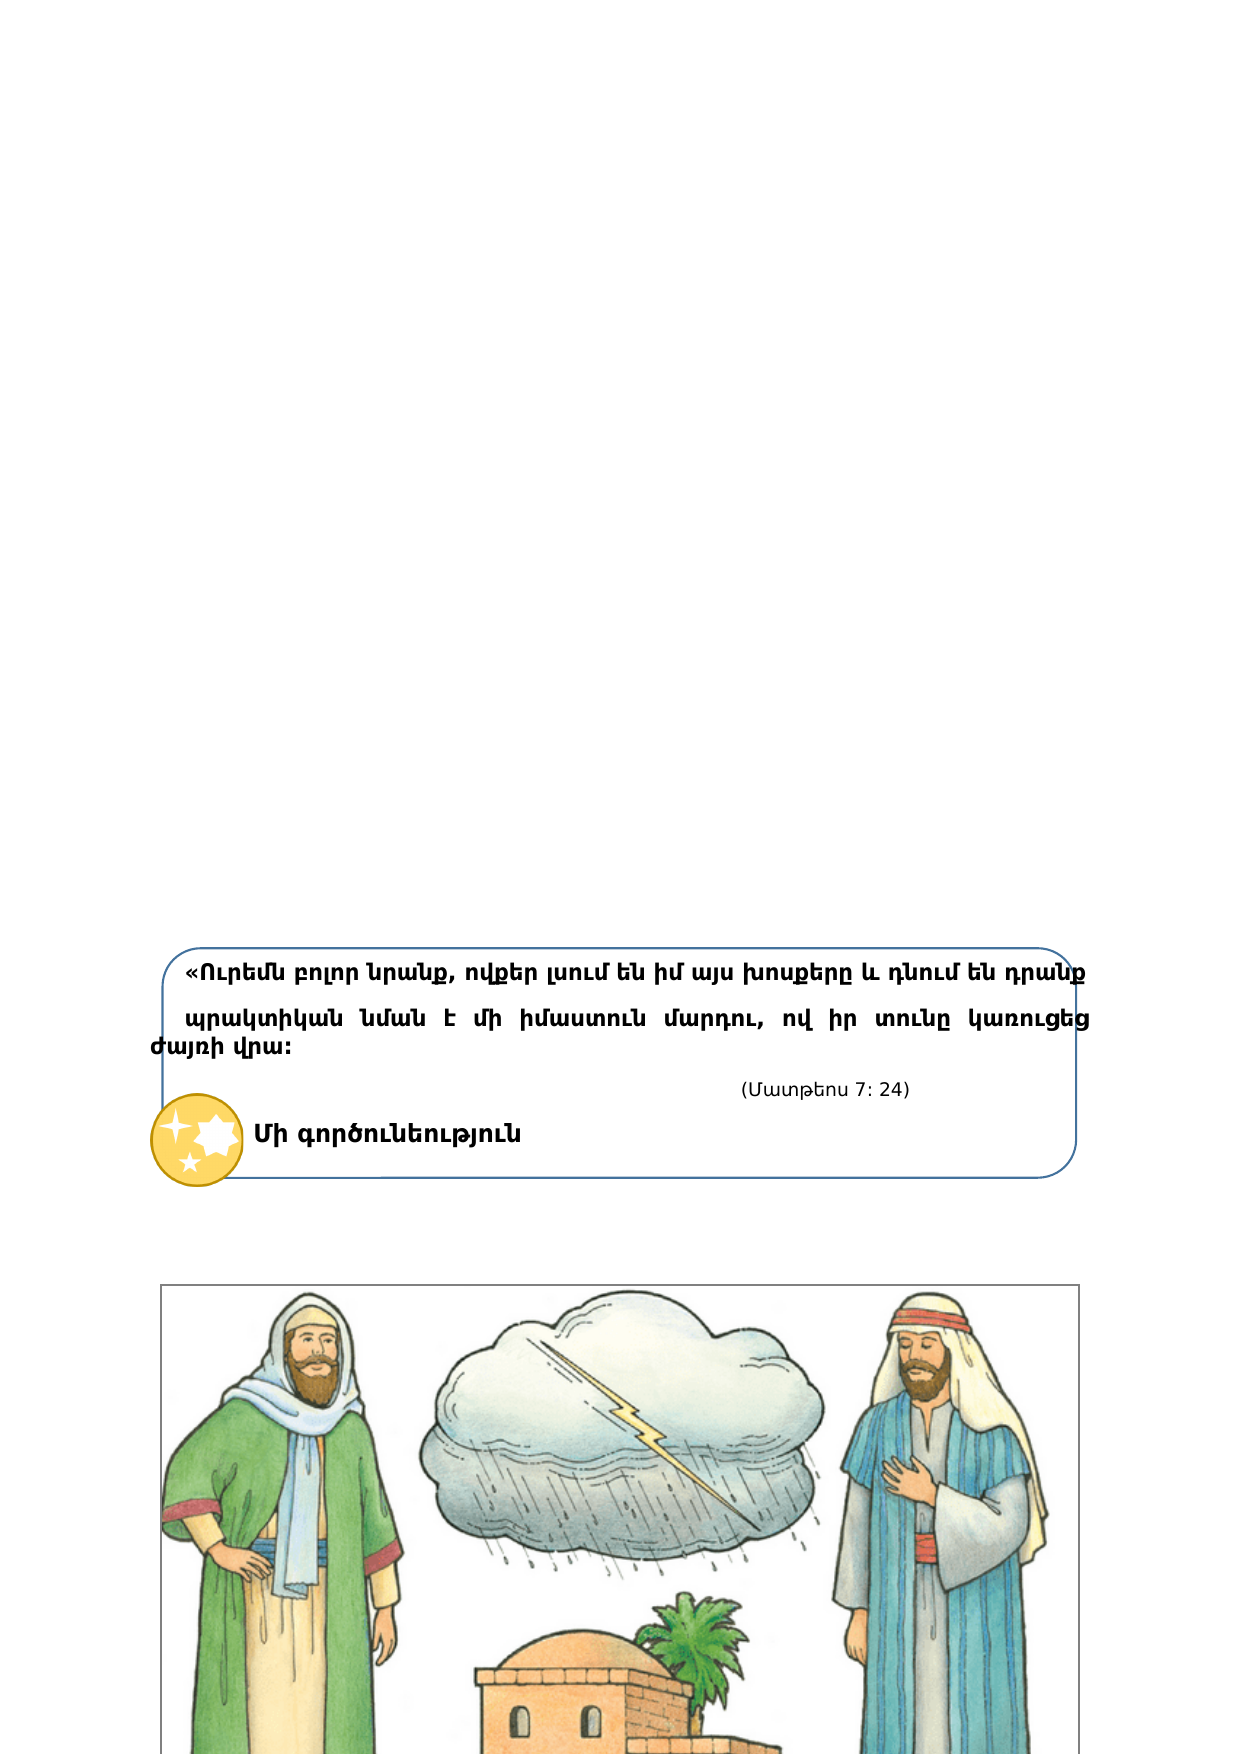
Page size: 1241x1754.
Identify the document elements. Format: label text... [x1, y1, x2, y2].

picture [162, 1286, 1078, 1754]
text Մի գործունեություն [244, 1119, 1090, 1148]
text պրակտիկան նման է մի իմաստուն մարդու, ով իր տունը կառուցեց ժայռի վրա: [150, 1005, 1090, 1060]
text (Մատթեոս 7: 24) [150, 1079, 1090, 1101]
text «Ուրեմն բոլոր նրանք, ովքեր լսում են իմ այս խոսքերը և դնում են դրանք [150, 959, 1090, 986]
picture [150, 1093, 244, 1187]
